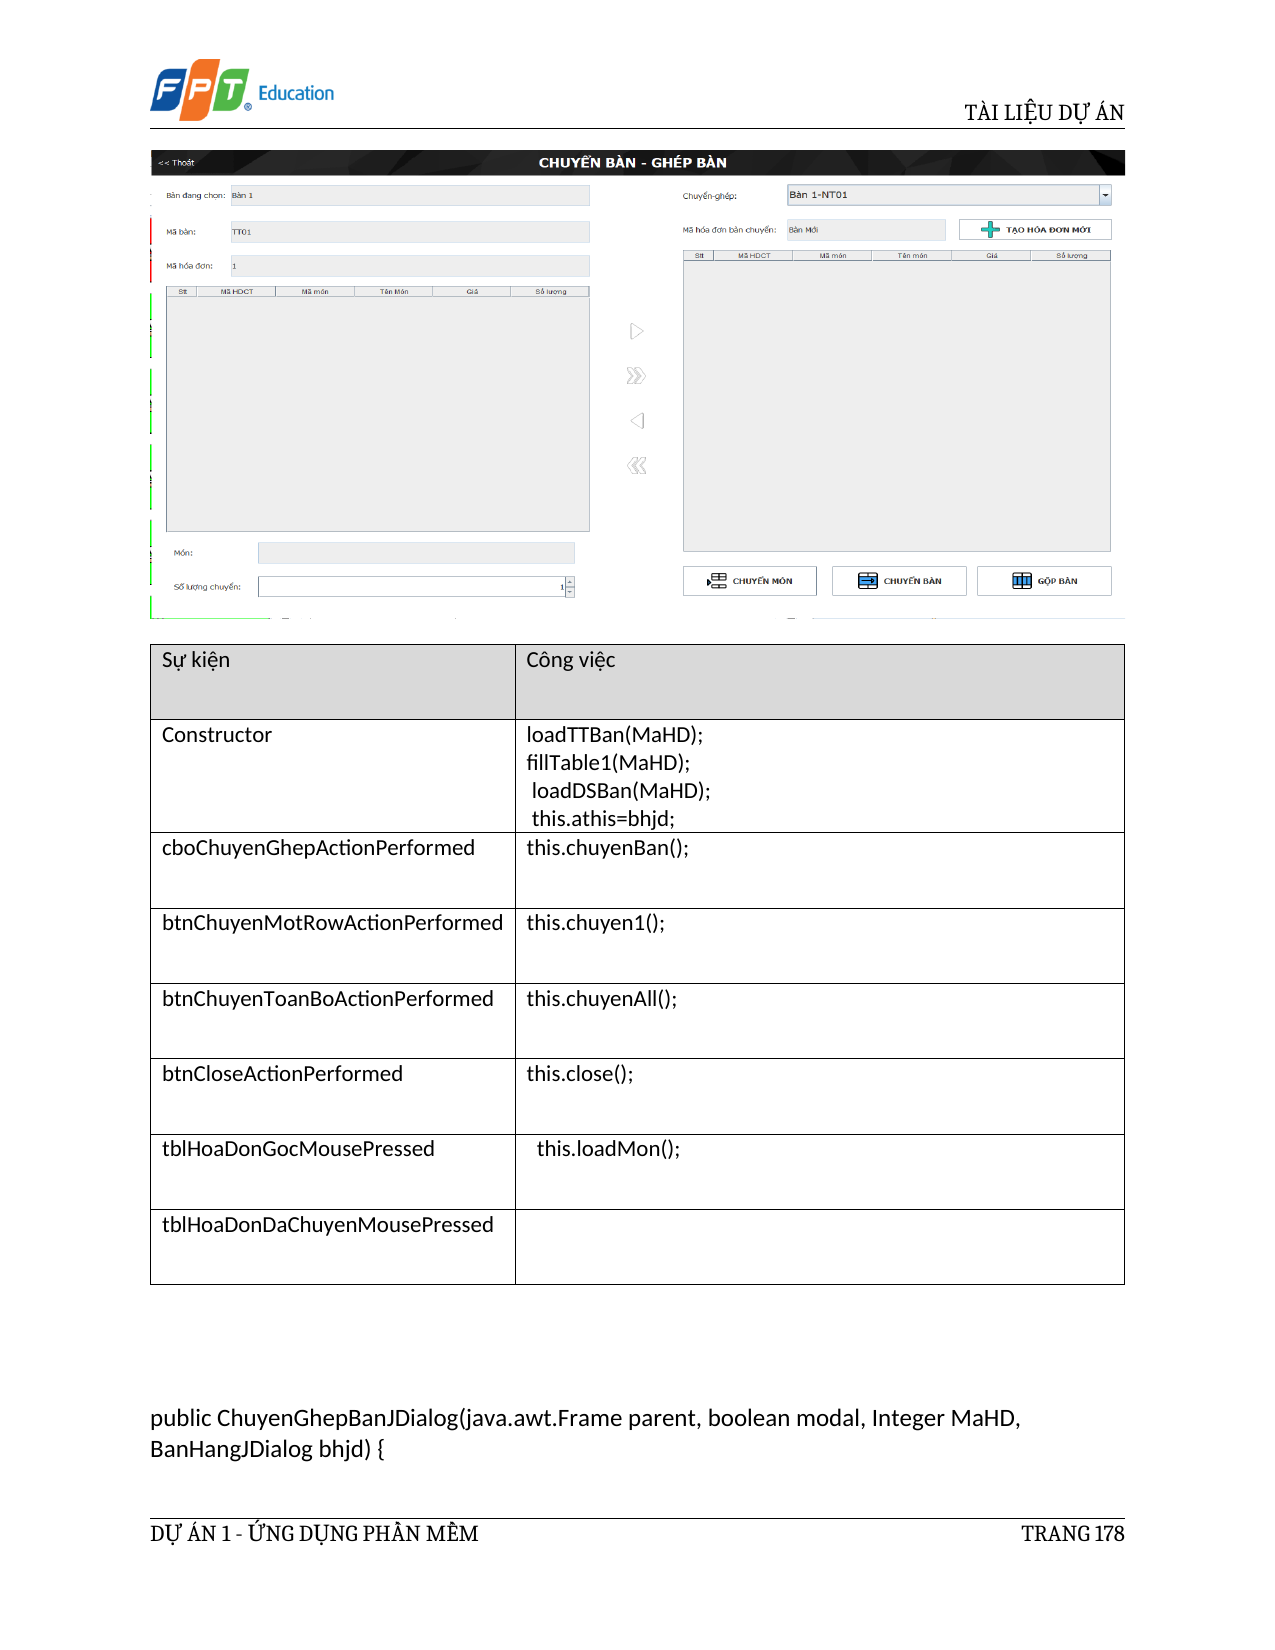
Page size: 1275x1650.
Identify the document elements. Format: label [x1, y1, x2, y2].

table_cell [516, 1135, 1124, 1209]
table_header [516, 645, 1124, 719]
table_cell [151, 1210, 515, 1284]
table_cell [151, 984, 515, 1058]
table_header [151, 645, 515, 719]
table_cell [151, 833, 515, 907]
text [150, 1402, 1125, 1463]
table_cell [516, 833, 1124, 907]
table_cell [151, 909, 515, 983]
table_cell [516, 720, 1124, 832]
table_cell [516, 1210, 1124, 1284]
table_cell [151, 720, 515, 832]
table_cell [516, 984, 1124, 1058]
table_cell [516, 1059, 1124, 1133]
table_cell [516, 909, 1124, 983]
picture [150, 59, 336, 121]
picture [150, 150, 1125, 619]
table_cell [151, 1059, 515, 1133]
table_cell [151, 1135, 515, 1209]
